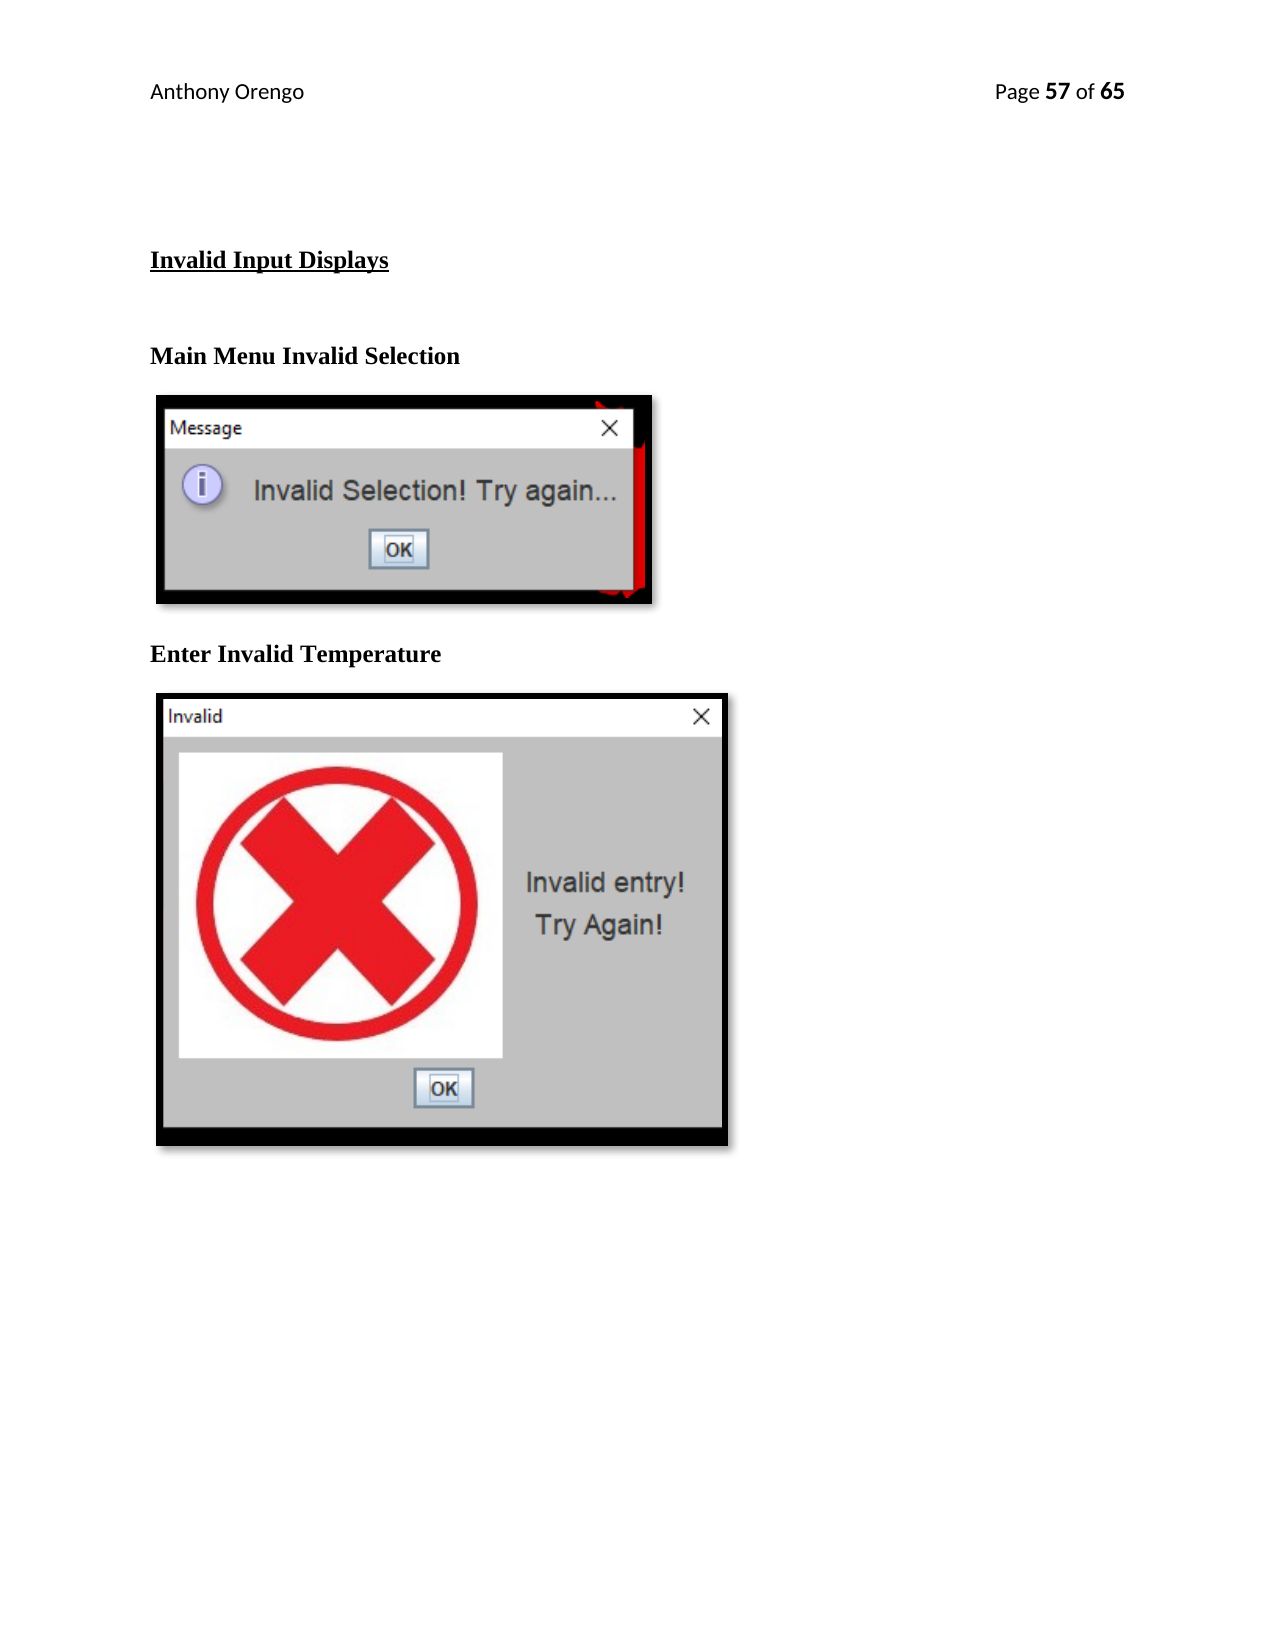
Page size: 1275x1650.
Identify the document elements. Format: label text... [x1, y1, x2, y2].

text Main Menu Invalid Selection [150, 341, 1125, 369]
text Enter Invalid Temperature [150, 639, 1125, 667]
text Invalid Input Displays [150, 245, 1125, 274]
